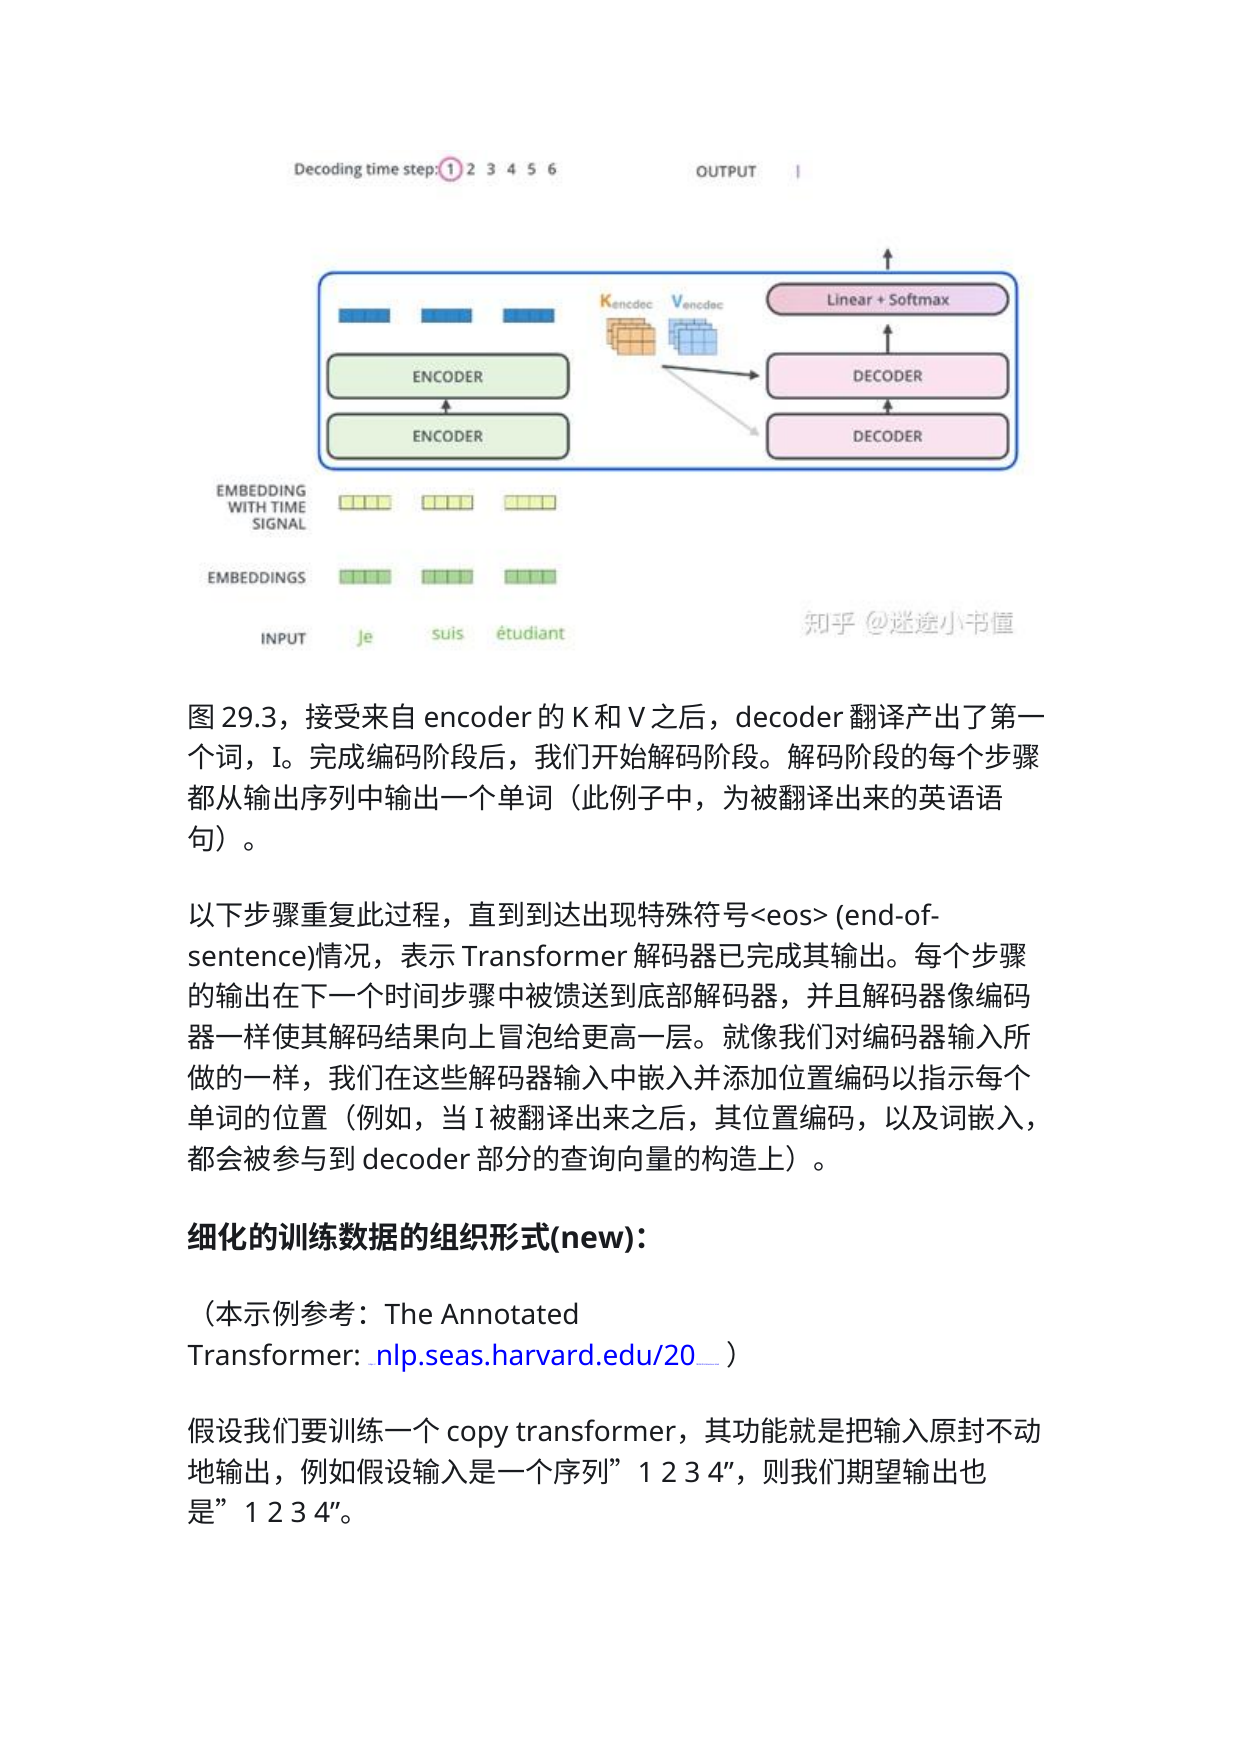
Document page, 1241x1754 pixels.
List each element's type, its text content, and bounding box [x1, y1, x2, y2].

text 细化的训练数据的组织形式(new)： [187, 1213, 1053, 1257]
text （本示例参考：The Annotated Transformer: https://nlp.seas.harvard.edu/2018/04/03/attention.html ） [187, 1292, 1053, 1373]
picture [187, 150, 1035, 660]
text 以下步骤重复此过程，直到到达出现特殊符号<eos> (end-of-sentence)情况，表示Transformer解码器已完成其输出。每个步骤的输出在下一个时间步骤中被馈送到底部解码器，并且解码器像编码器一样使其解码结果向上冒泡给更高一层。就像我们对编码器输入所做的一样，我们在这些解码器输入中嵌入并添加位置编码以指示每个单词的位置（例如，当I被翻译出来之后，其位置编码，以及词嵌入，都会被参与到decoder部分的查询向量的构造上）。 [187, 892, 1053, 1178]
text 假设我们要训练一个copy transformer，其功能就是把输入原封不动地输出，例如假设输入是一个序列”1 2 3 4”，则我们期望输出也是”1 2 3 4”。 [187, 1408, 1053, 1531]
text 图29.3，接受来自encoder的K和V之后，decoder翻译产出了第一个词，I。完成编码阶段后，我们开始解码阶段。解码阶段的每个步骤都从输出序列中输出一个单词（此例子中，为被翻译出来的英语语句）。 [187, 694, 1053, 857]
